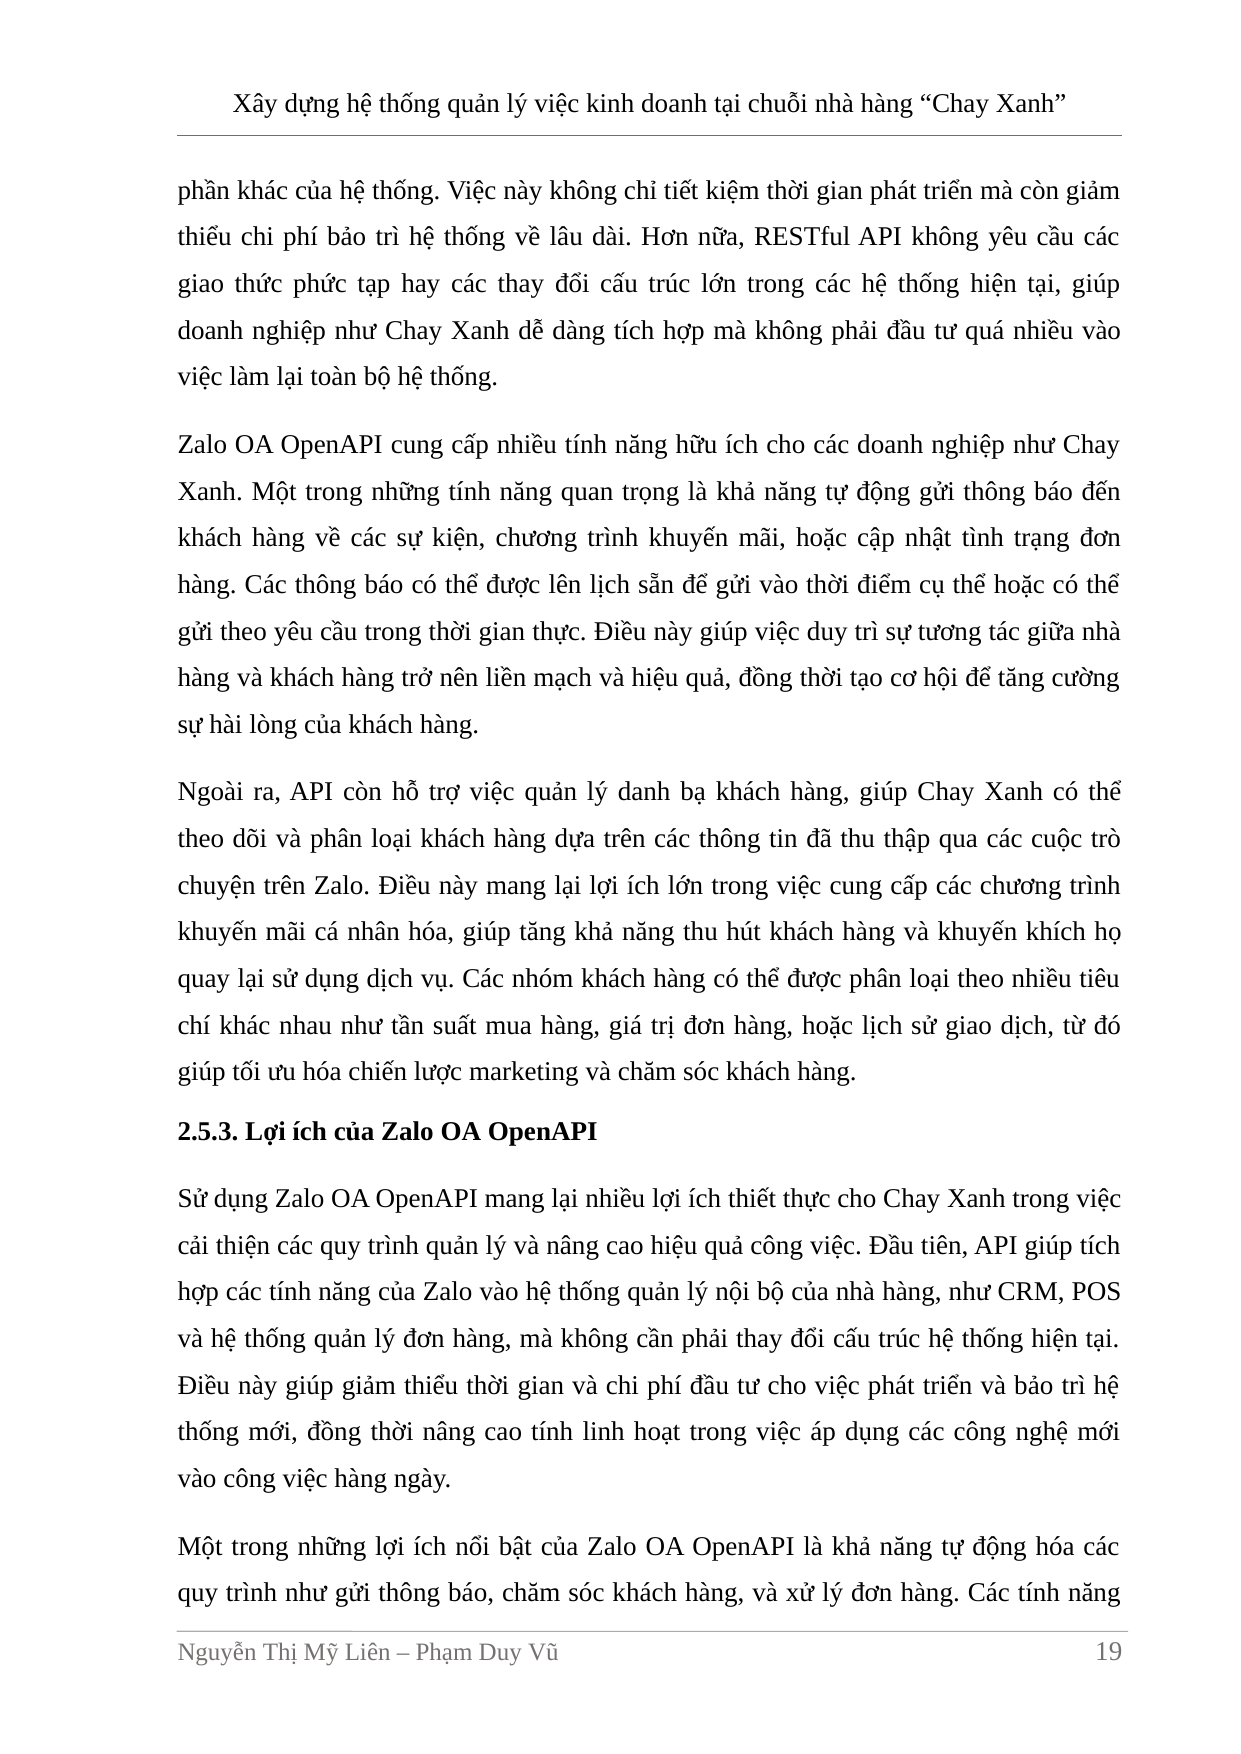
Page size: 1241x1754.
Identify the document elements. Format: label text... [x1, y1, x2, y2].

text Ngoài ra, API còn hỗ trợ việc quản lý danh bạ khách hàng, giúp Chay Xanh có thể theo dõi và phân loại khách hàng dựa trên các thông tin đã thu thập qua các cuộc trò chuyện trên Zalo. Điều này mang lại lợi ích lớn trong việc cung cấp các chương trình khuyến mãi cá nhân hóa, giúp tăng khả năng thu hút khách hàng và khuyến khích họ quay lại sử dụng dịch vụ. Các nhóm khách hàng có thể được phân loại theo nhiều tiêu chí khác nhau như tần suất mua hàng, giá trị đơn hàng, hoặc lịch sử giao dịch, từ đó giúp tối ưu hóa chiến lược marketing và chăm sóc khách hàng. [177, 776, 1122, 1087]
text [177, 174, 1122, 392]
text Sử dụng Zalo OA OpenAPI mang lại nhiều lợi ích thiết thực cho Chay Xanh trong việc cải thiện các quy trình quản lý và nâng cao hiệu quả công việc. Đầu tiên, API giúp tích hợp các tính năng của Zalo vào hệ thống quản lý nội bộ của nhà hàng, như CRM, POS và hệ thống quản lý đơn hàng, mà không cần phải thay đổi cấu trúc hệ thống hiện tại. Điều này giúp giảm thiểu thời gian và chi phí đầu tư cho việc phát triển và bảo trì hệ thống mới, đồng thời nâng cao tính linh hoạt trong việc áp dụng các công nghệ mới vào công việc hàng ngày. [177, 1182, 1122, 1493]
text Lợi ích của Zalo OA OpenAPI [177, 1115, 1122, 1146]
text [177, 1530, 1122, 1607]
text Zalo OA OpenAPI cung cấp nhiều tính năng hữu ích cho các doanh nghiệp như Chay Xanh. Một trong những tính năng quan trọng là khả năng tự động gửi thông báo đến khách hàng về các sự kiện, chương trình khuyến mãi, hoặc cập nhật tình trạng đơn hàng. Các thông báo có thể được lên lịch sẵn để gửi vào thời điểm cụ thể hoặc có thể gửi theo yêu cầu trong thời gian thực. Điều này giúp việc duy trì sự tương tác giữa nhà hàng và khách hàng trở nên liền mạch và hiệu quả, đồng thời tạo cơ hội để tăng cường sự hài lòng của khách hàng. [177, 428, 1122, 739]
